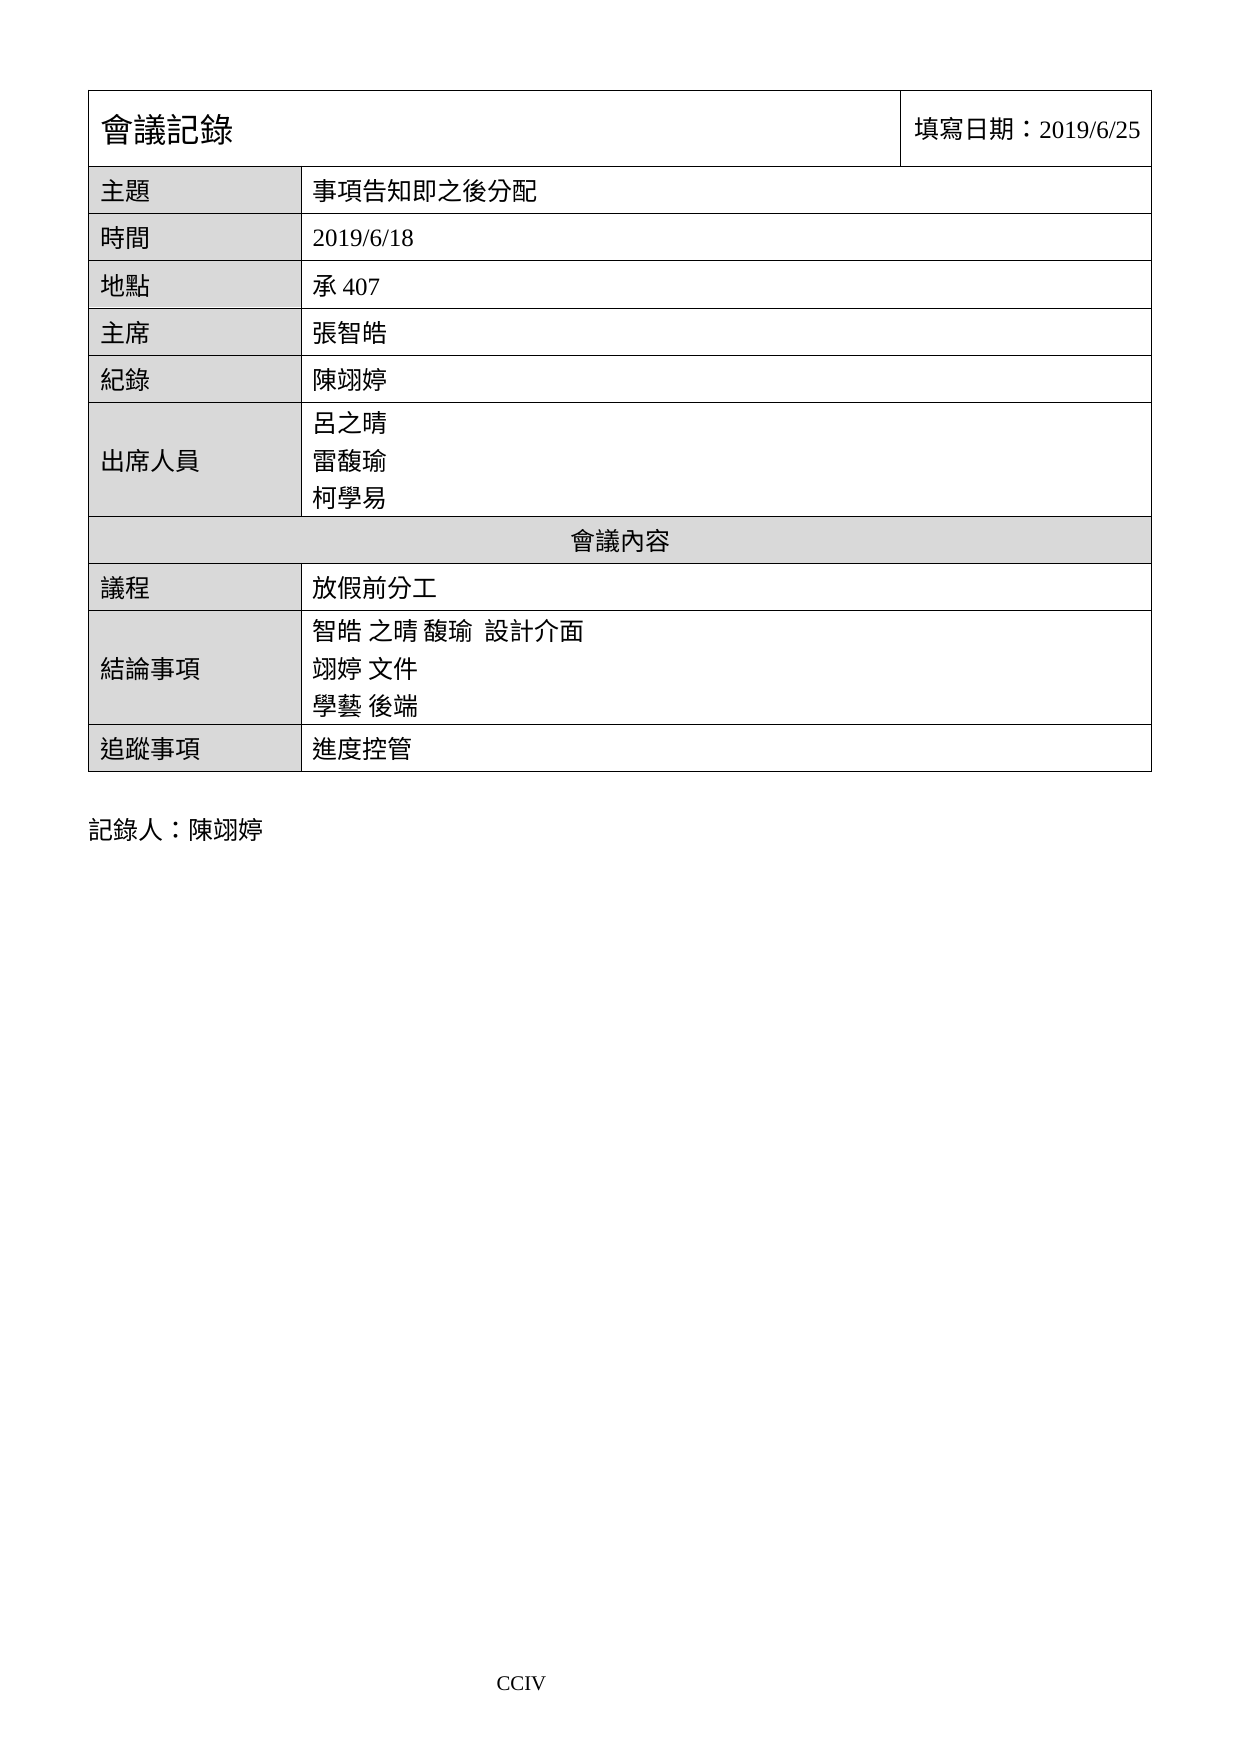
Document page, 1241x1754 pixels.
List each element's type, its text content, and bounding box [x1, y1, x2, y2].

table_cell 紀錄 [89, 356, 301, 402]
table_cell 議程 [89, 564, 301, 610]
table_cell 追蹤事項 [89, 725, 301, 771]
table_cell 進度控管 [302, 725, 1151, 771]
table_cell 主席 [89, 309, 301, 355]
table_cell 承407 [302, 261, 1151, 307]
table_cell 2019/6/18 [302, 214, 1151, 260]
table_header 填寫日期：2019/6/25 [901, 91, 1151, 166]
table_header 會議記錄 [89, 91, 900, 166]
table_cell 事項告知即之後分配 [302, 167, 1151, 213]
table_cell 陳翊婷 [302, 356, 1151, 402]
table_cell 時間 [89, 214, 301, 260]
table_cell 呂之晴 雷馥瑜 柯學易 [302, 403, 1151, 516]
table_cell 放假前分工 [302, 564, 1151, 610]
table_cell 結論事項 [89, 611, 301, 724]
table_cell 智皓 之晴 馥瑜 設計介面 翊婷 文件 學藝 後端 [302, 611, 1151, 724]
table_cell 主題 [89, 167, 301, 213]
table_cell 地點 [89, 261, 301, 307]
table_cell 出席人員 [89, 403, 301, 516]
table_cell 會議內容 [89, 517, 1151, 563]
text 記錄人：陳翊婷 [89, 809, 992, 847]
table_cell 張智皓 [302, 309, 1151, 355]
